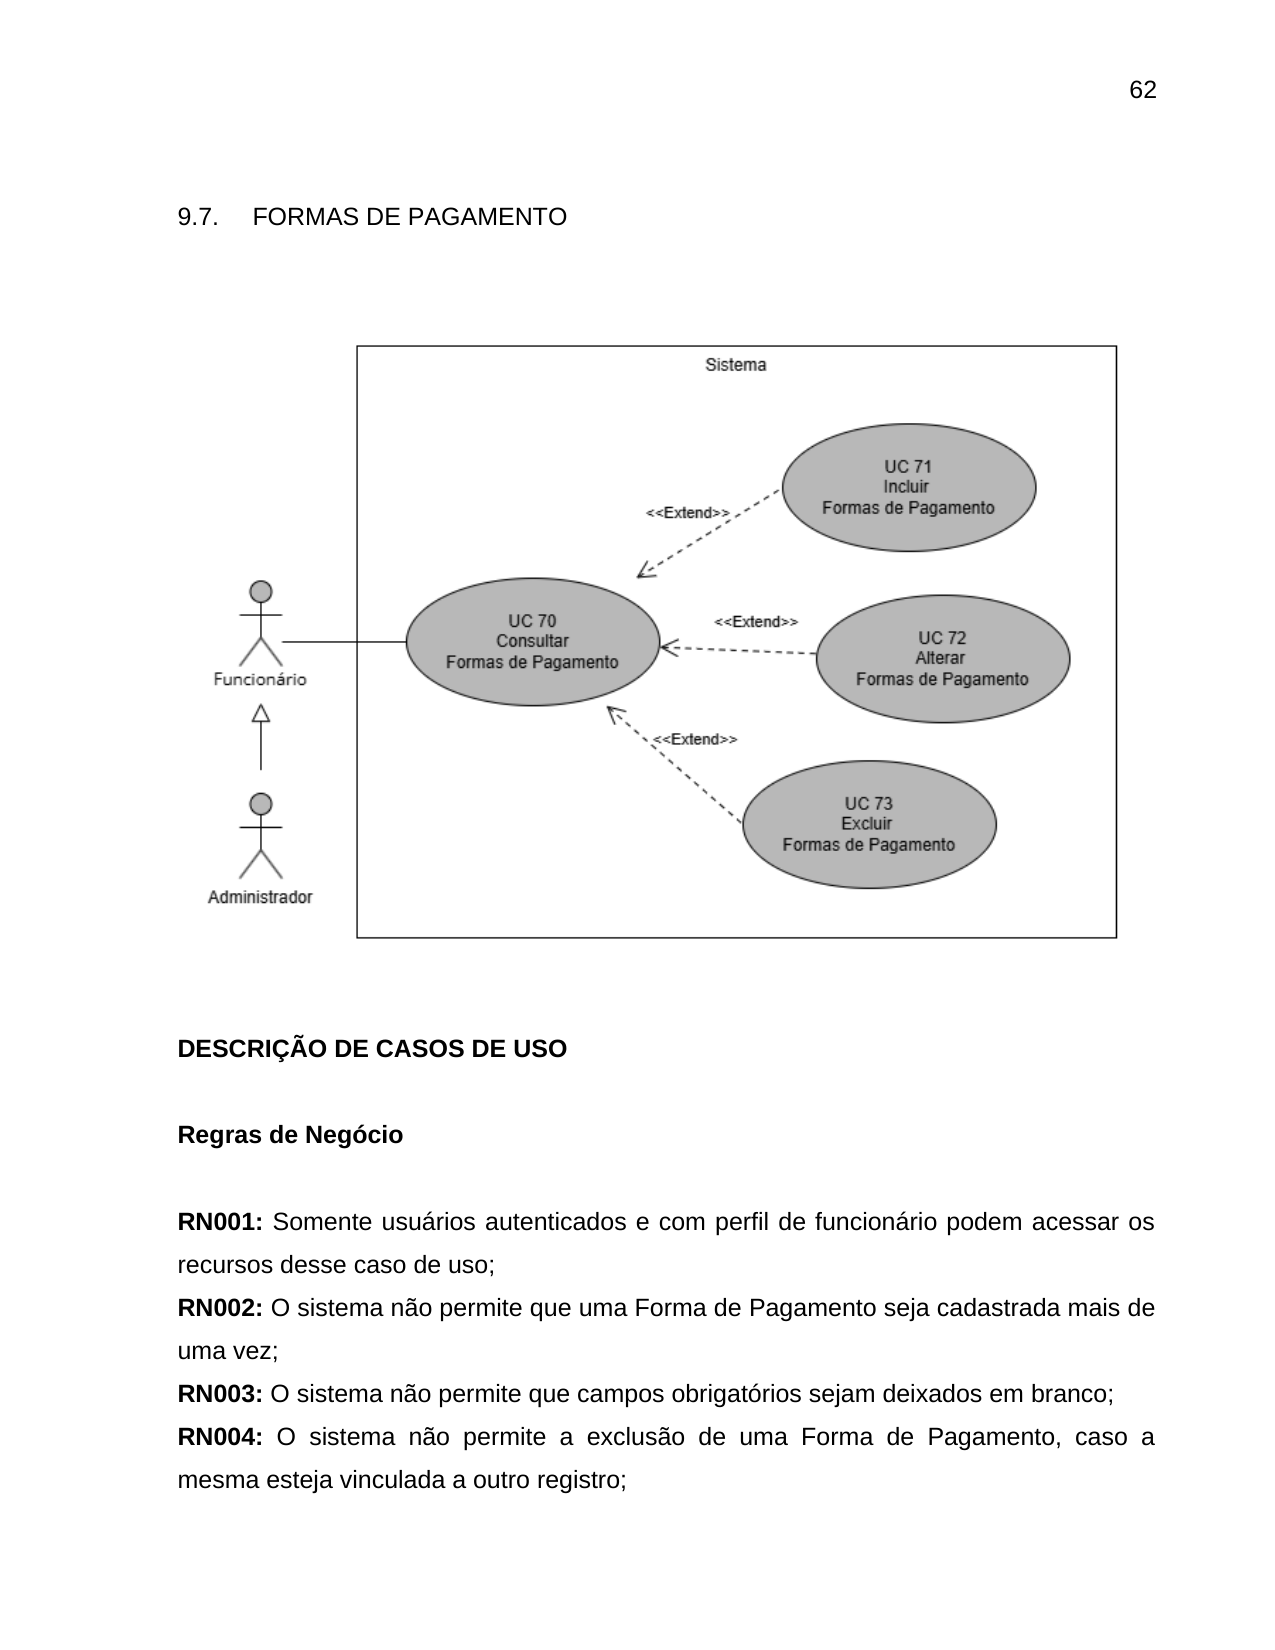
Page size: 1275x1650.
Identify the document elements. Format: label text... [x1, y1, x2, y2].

text RN004: O sistema não permite a exclusão de uma Forma de Pagamento, caso a mesma esteja vinculada a outro registro; [177, 1422, 1157, 1494]
text RN001: Somente usuários autenticados e com perfil de funcionário podem acessar os recursos desse caso de uso; [177, 1206, 1157, 1278]
text RN002: O sistema não permite que uma Forma de Pagamento seja cadastrada mais de uma vez; [177, 1293, 1157, 1364]
subtitle FORMAS DE PAGAMENTO [177, 202, 1157, 231]
text RN003: O sistema não permite que campos obrigatórios sejam deixados em branco; [177, 1379, 1157, 1408]
picture [177, 313, 1157, 977]
text DESCRIÇÃO DE CASOS DE USO [177, 1034, 1157, 1063]
text Regras de Negócio [177, 1120, 1157, 1149]
